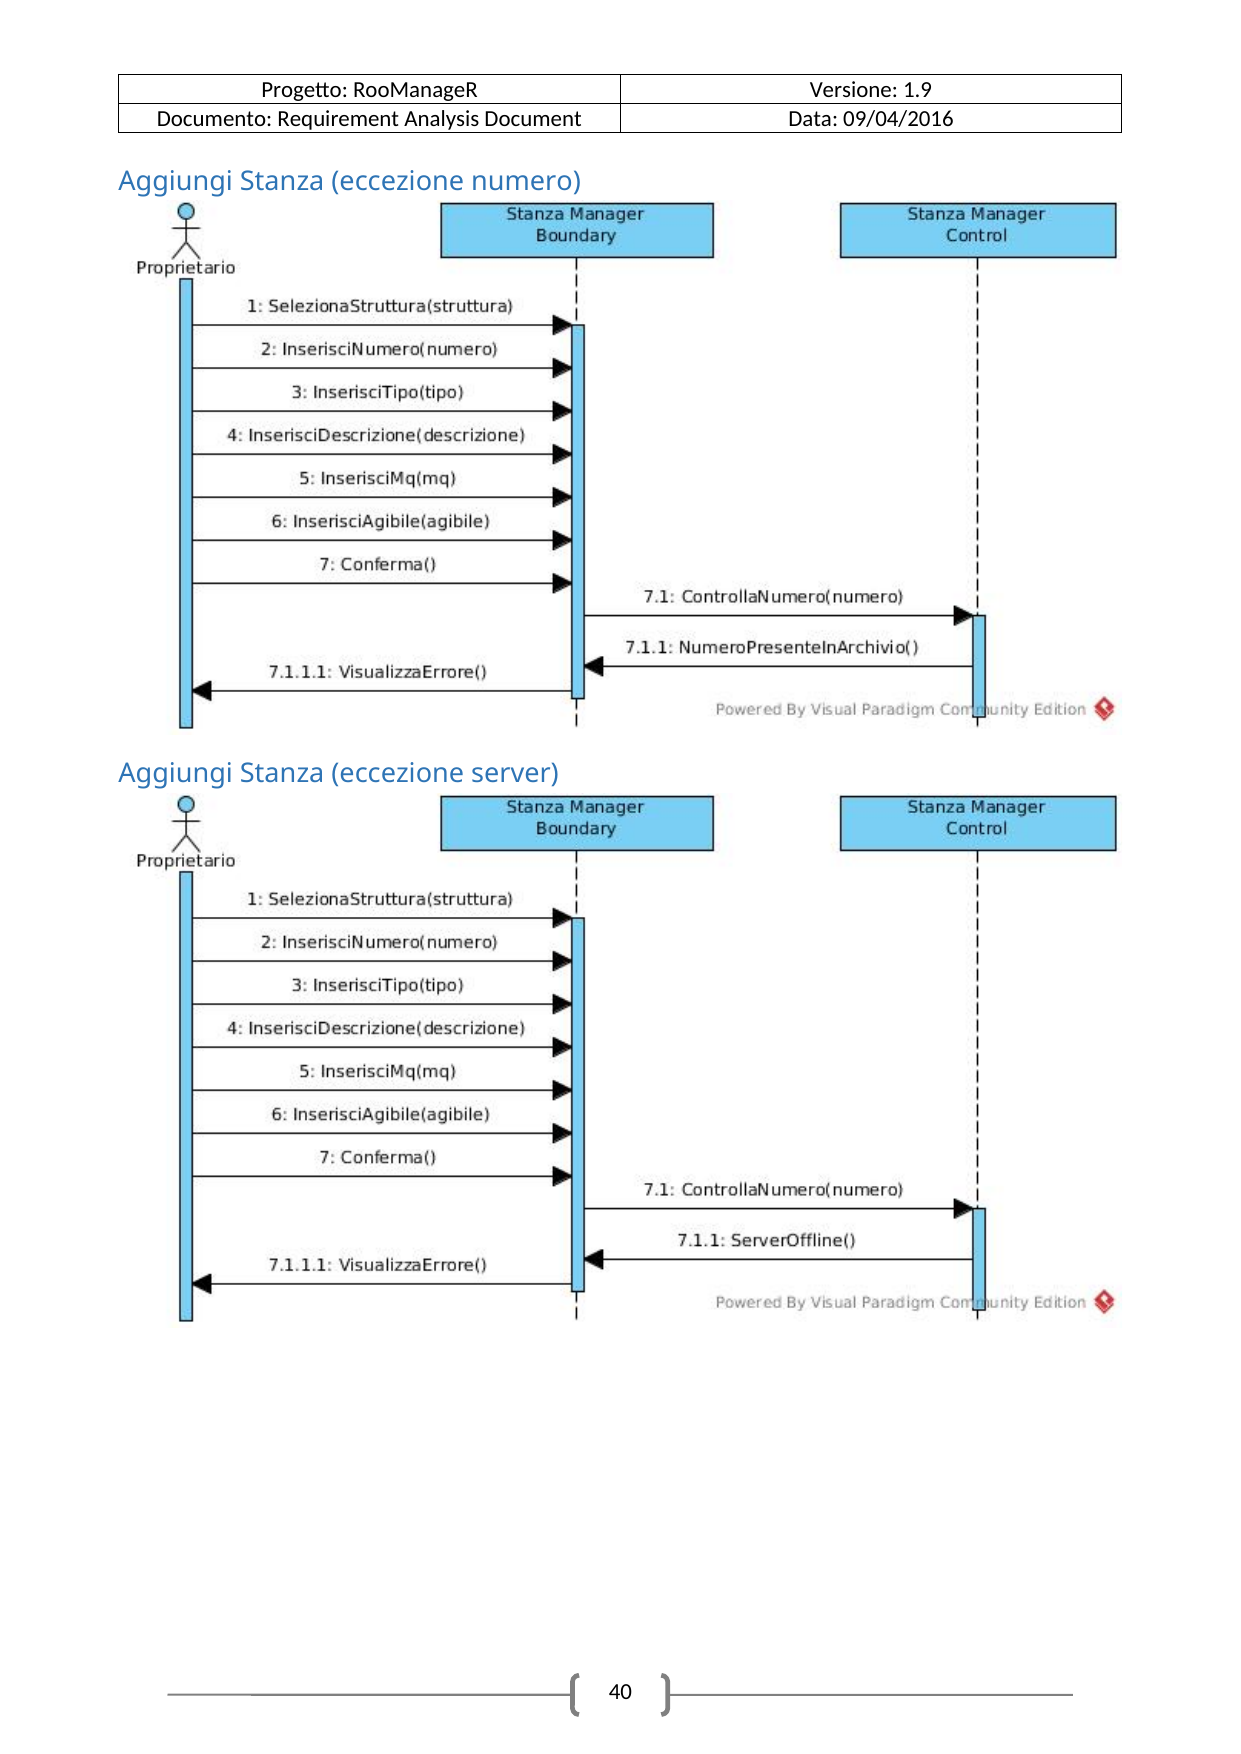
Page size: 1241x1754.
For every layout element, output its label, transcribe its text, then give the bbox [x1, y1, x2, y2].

subtitle Aggiungi Stanza (eccezione numero) [118, 161, 1122, 198]
picture [118, 200, 1123, 735]
subtitle Aggiungi Stanza (eccezione server) [118, 754, 1122, 791]
picture [118, 793, 1123, 1328]
